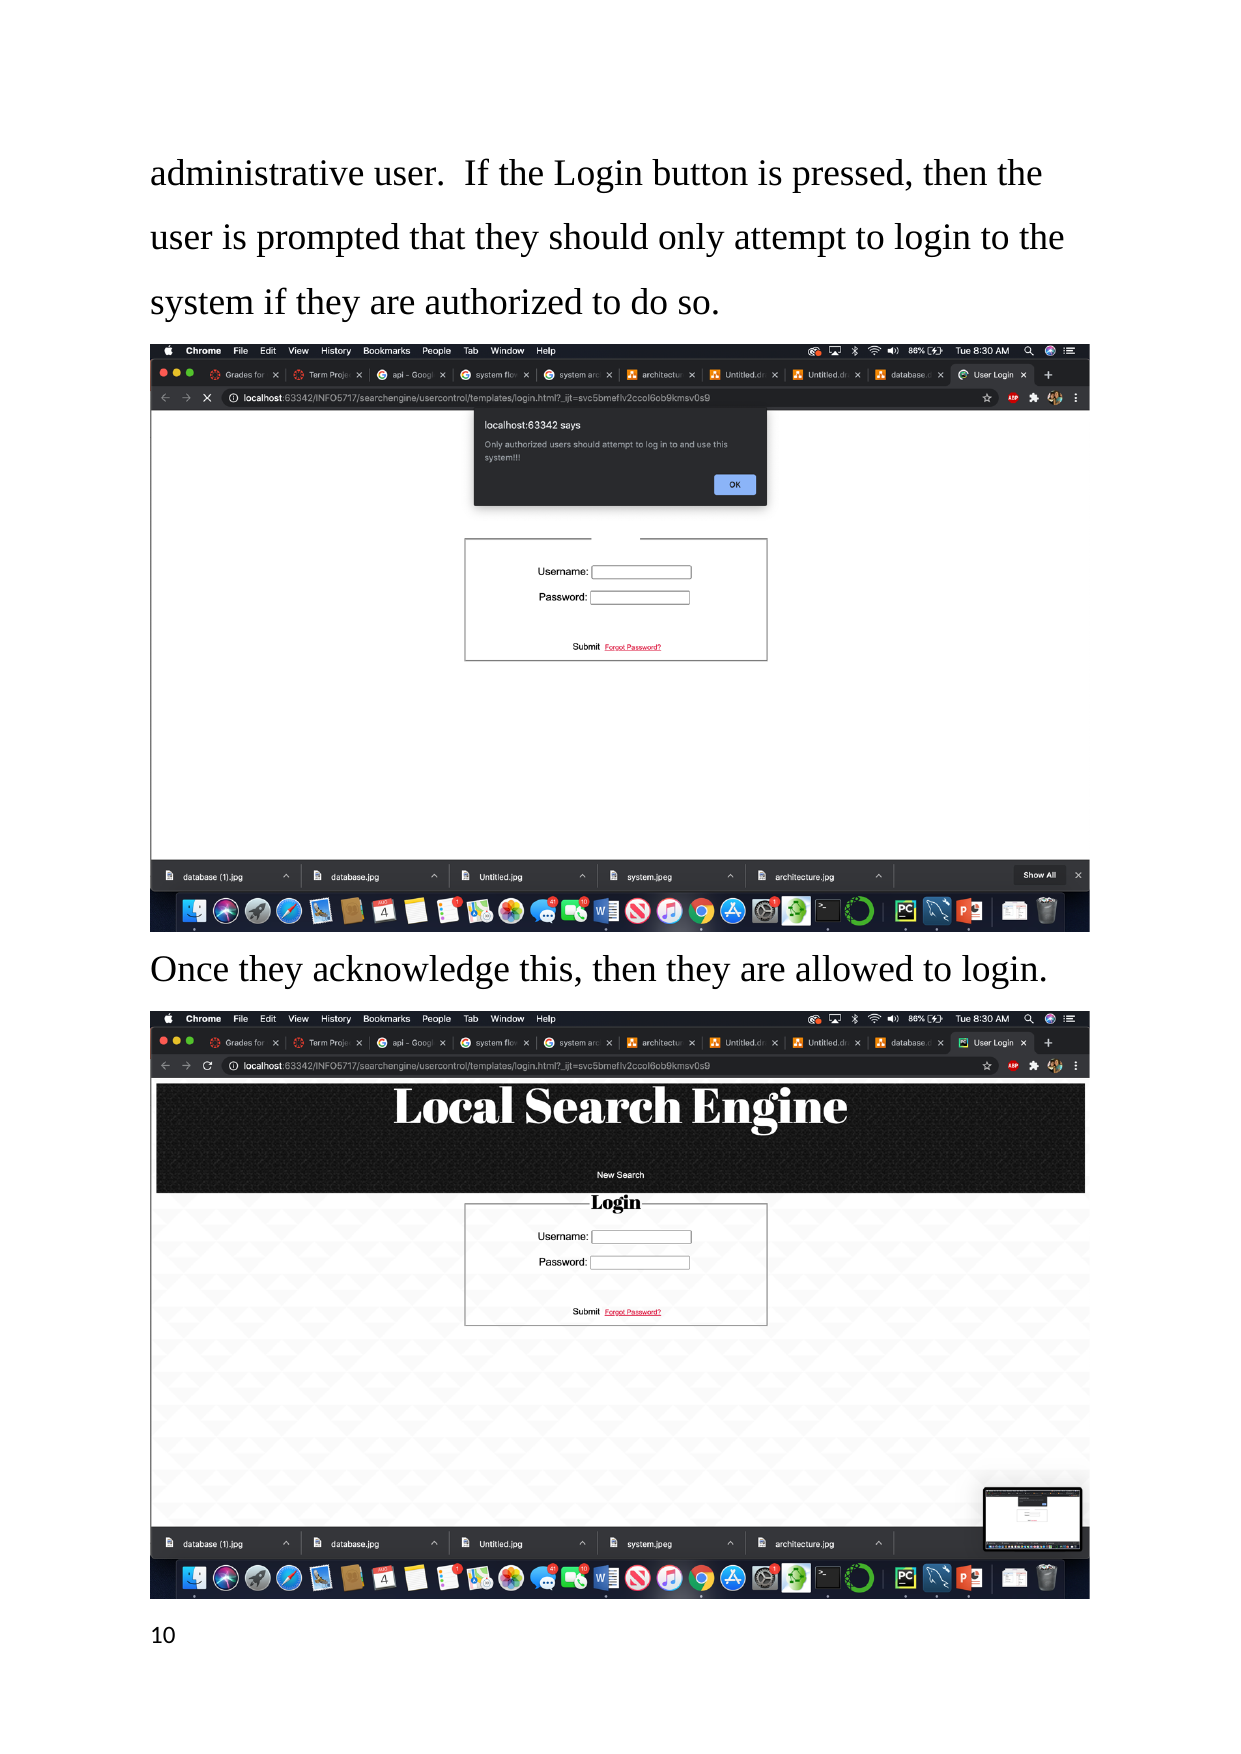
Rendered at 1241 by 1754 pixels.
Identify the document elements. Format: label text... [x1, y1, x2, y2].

picture [150, 1011, 1090, 1599]
text Once they acknowledge this, then they are allowed to login. [150, 947, 1090, 990]
picture [150, 344, 1090, 932]
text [150, 150, 1090, 322]
